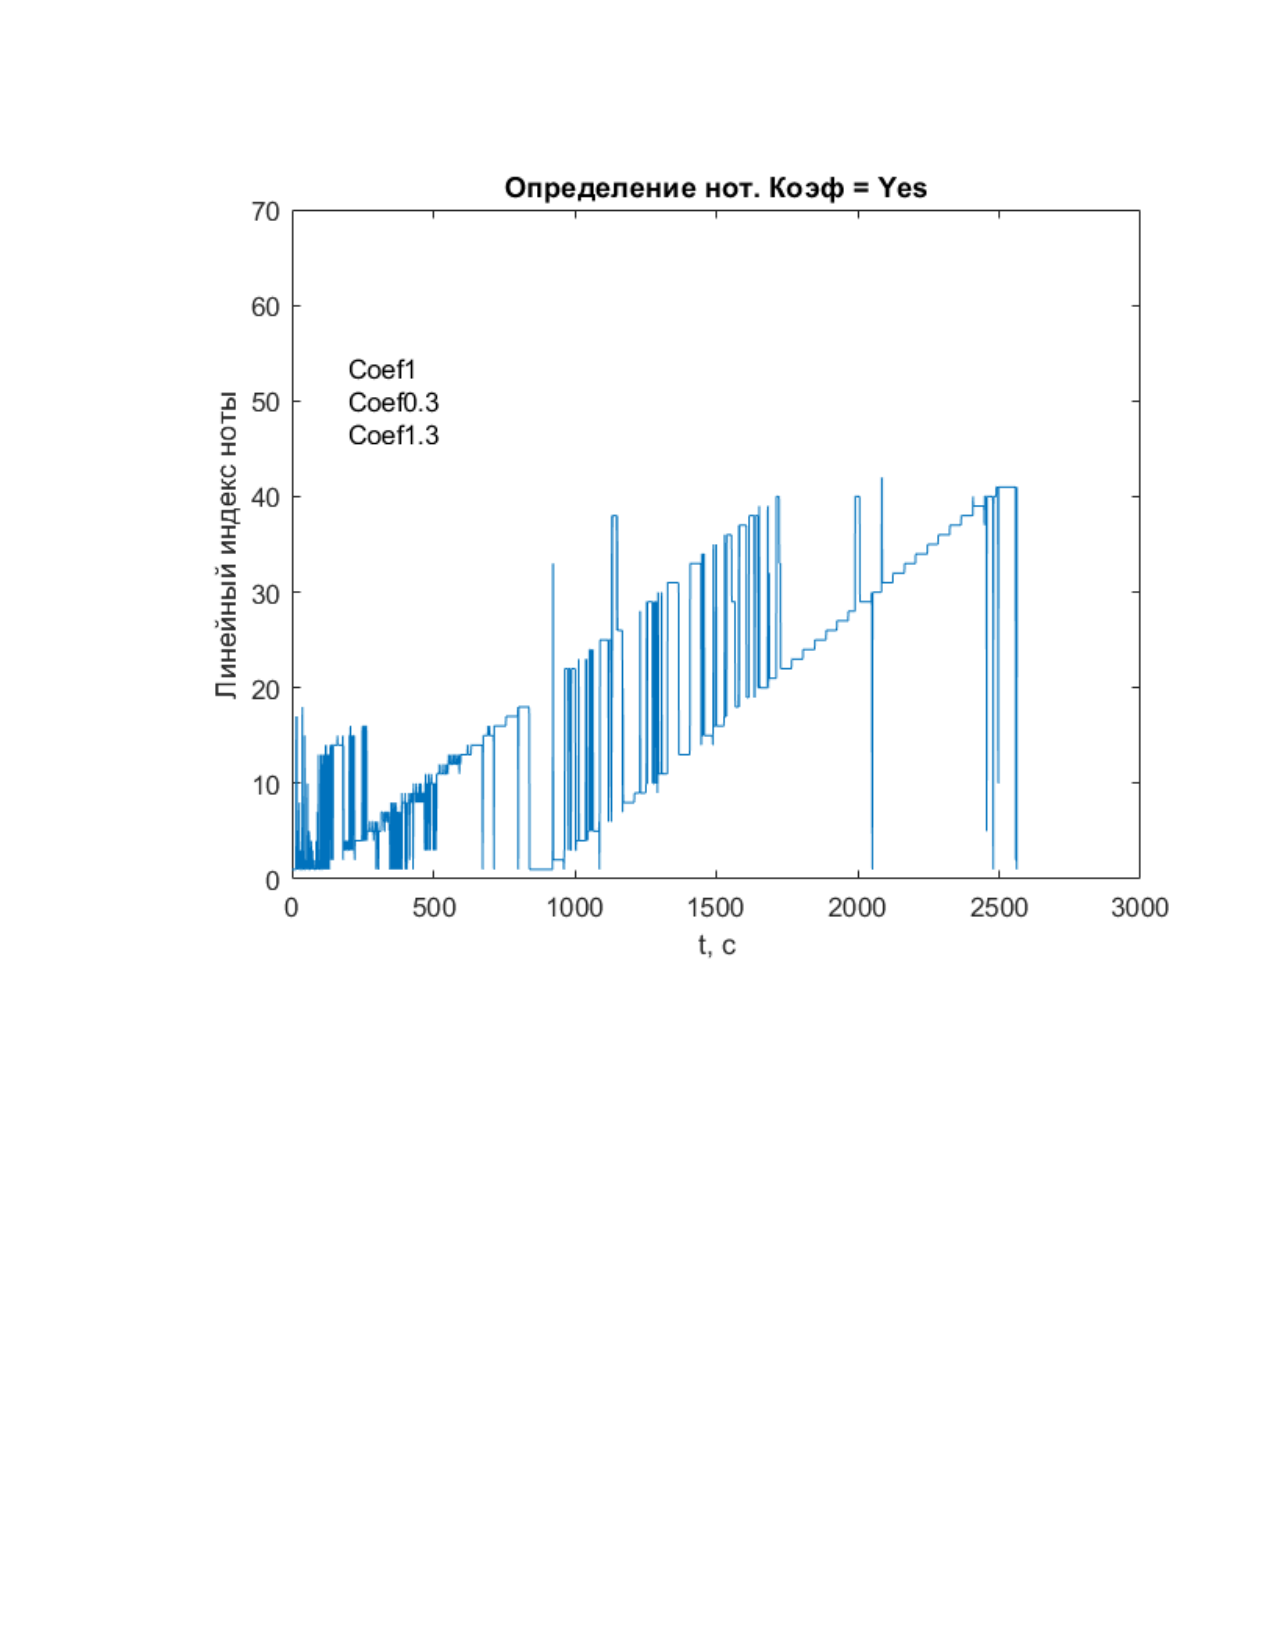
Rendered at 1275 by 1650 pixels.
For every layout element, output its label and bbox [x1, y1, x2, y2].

picture [150, 150, 1244, 970]
